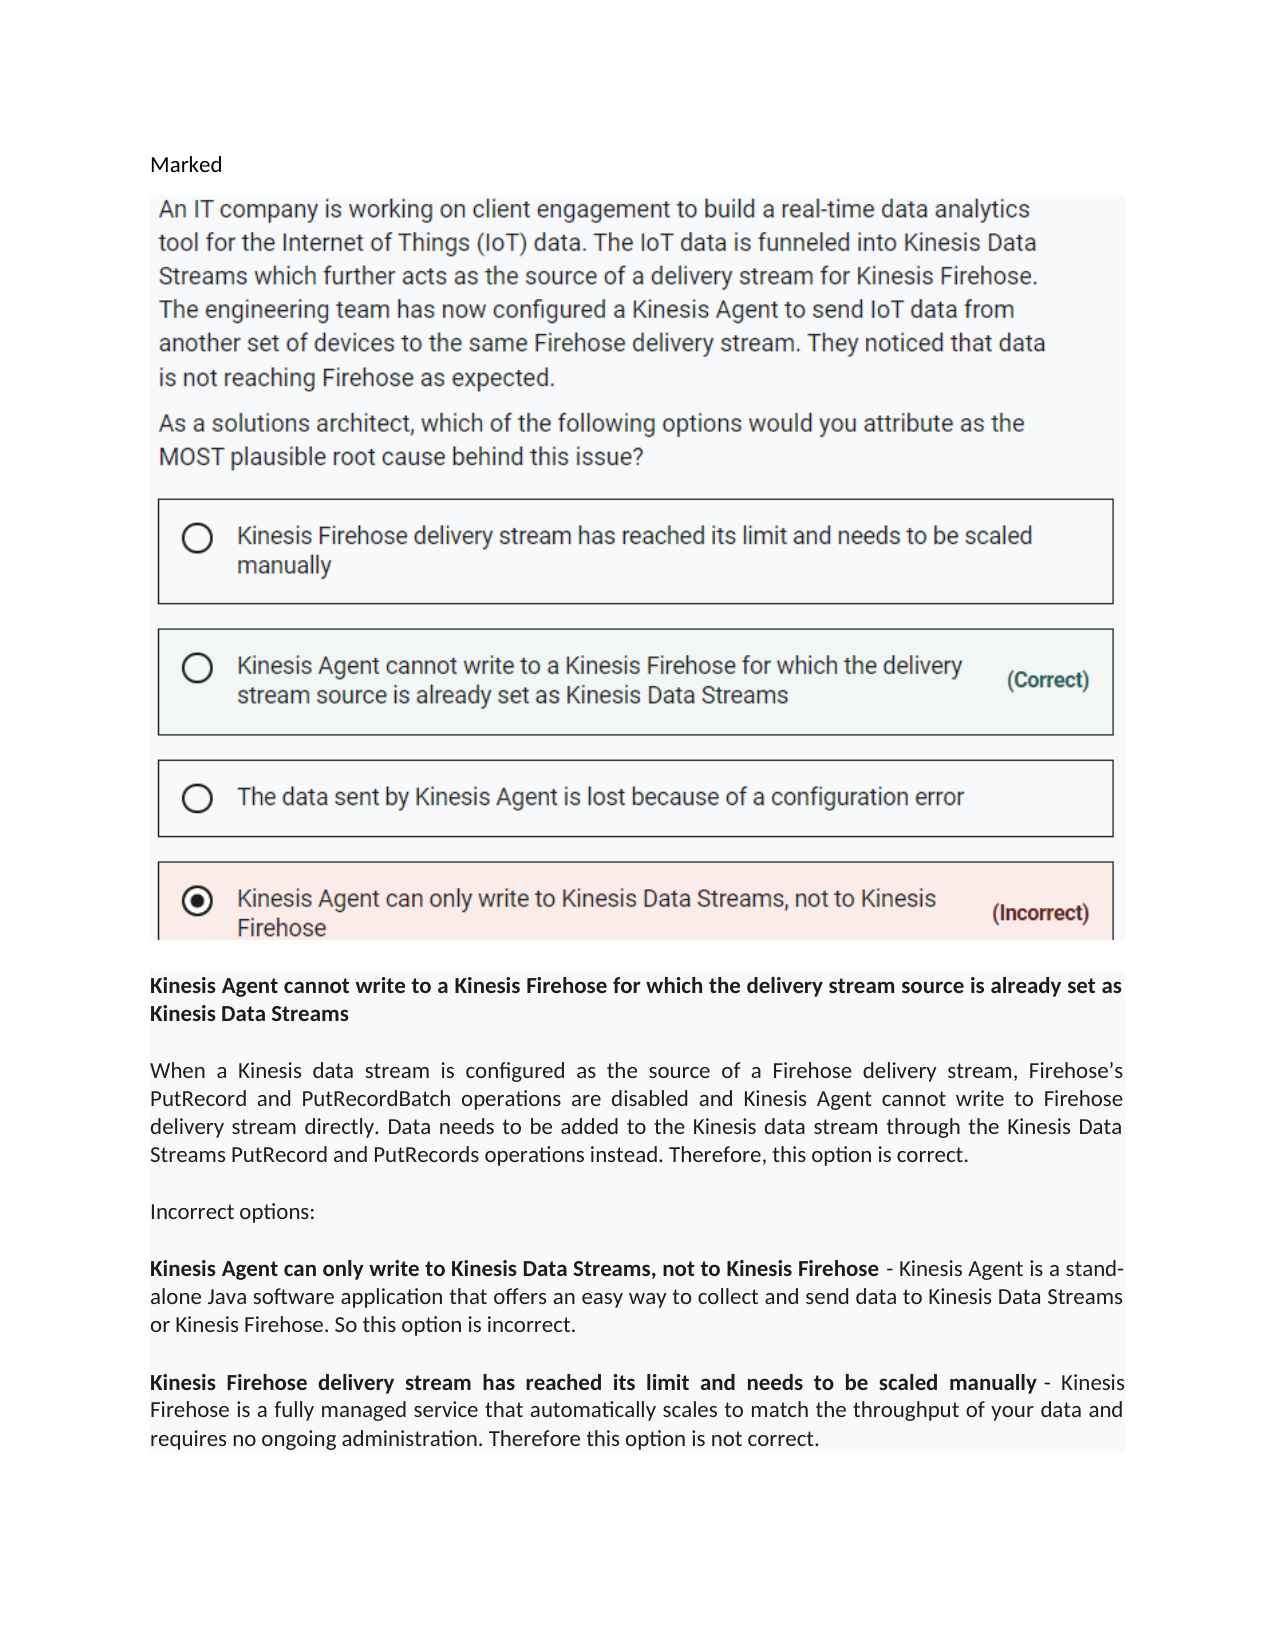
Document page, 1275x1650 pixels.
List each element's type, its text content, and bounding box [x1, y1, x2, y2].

text Kinesis Agent can only write to Kinesis Data Streams, not to Kinesis Firehose - Kinesis Agent is a stand-alone Java software application that offers an easy way to collect and send data to Kinesis Data Streams or Kinesis Firehose. So this option is incorrect. [150, 1254, 1125, 1338]
text When a Kinesis data stream is configured as the source of a Firehose delivery stream, Firehose’s PutRecord and PutRecordBatch operations are disabled and Kinesis Agent cannot write to Firehose delivery stream directly. Data needs to be added to the Kinesis data stream through the Kinesis Data Streams PutRecord and PutRecords operations instead. Therefore, this option is correct. [150, 1056, 1125, 1168]
text Incorrect options: [150, 1197, 1125, 1225]
text Marked [150, 150, 1125, 178]
text Kinesis Agent cannot write to a Kinesis Firehose for which the delivery stream source is already set as Kinesis Data Streams [150, 971, 1125, 1027]
picture [150, 196, 1125, 940]
text Kinesis Firehose delivery stream has reached its limit and needs to be scaled manually - Kinesis Firehose is a fully managed service that automatically scales to match the throughput of your data and requires no ongoing administration. Therefore this option is not correct. [150, 1368, 1125, 1452]
